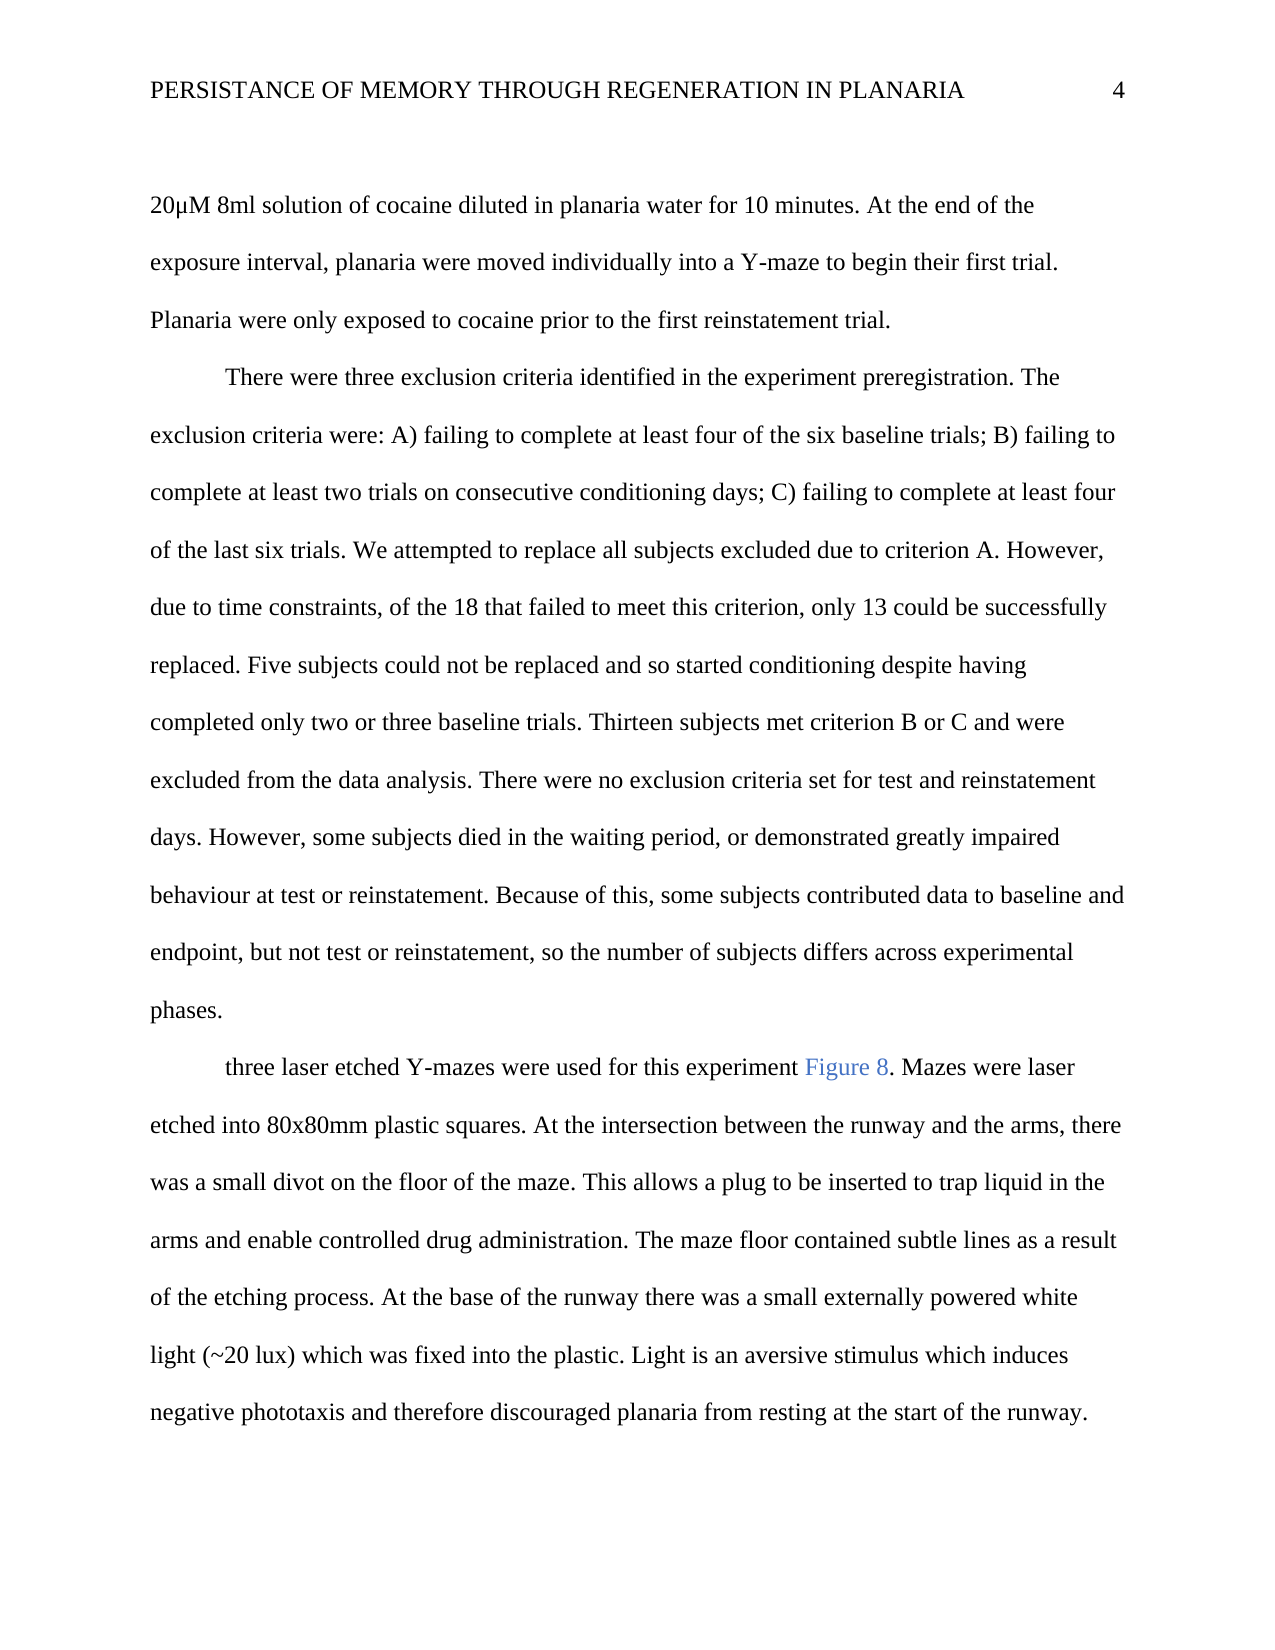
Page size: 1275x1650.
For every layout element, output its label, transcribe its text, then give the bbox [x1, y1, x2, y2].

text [150, 190, 1125, 334]
text three laser etched Y-mazes were used for this experiment Figure 8. Mazes were laser etched into 80x80mm plastic squares. At the intersection between the runway and the arms, there was a small divot on the floor of the maze. This allows a plug to be inserted to trap liquid in the arms and enable controlled drug administration. The maze floor contained subtle lines as a result of the etching process. At the base of the runway there was a small externally powered white light (~20 lux) which was fixed into the plastic. Light is an aversive stimulus which induces negative phototaxis and therefore discouraged planaria from resting at the start of the runway. [150, 1052, 1125, 1426]
text There were three exclusion criteria identified in the experiment preregistration. The exclusion criteria were: A) failing to complete at least four of the six baseline trials; B) failing to complete at least two trials on consecutive conditioning days; C) failing to complete at least four of the last six trials. We attempted to replace all subjects excluded due to criterion A. However, due to time constraints, of the 18 that failed to meet this criterion, only 13 could be successfully replaced. Five subjects could not be replaced and so started conditioning despite having completed only two or three baseline trials. Thirteen subjects met criterion B or C and were excluded from the data analysis. There were no exclusion criteria set for test and reinstatement days. However, some subjects died in the waiting period, or demonstrated greatly impaired behaviour at test or reinstatement. Because of this, some subjects contributed data to baseline and endpoint, but not test or reinstatement, so the number of subjects differs across experimental phases. [150, 362, 1125, 1024]
